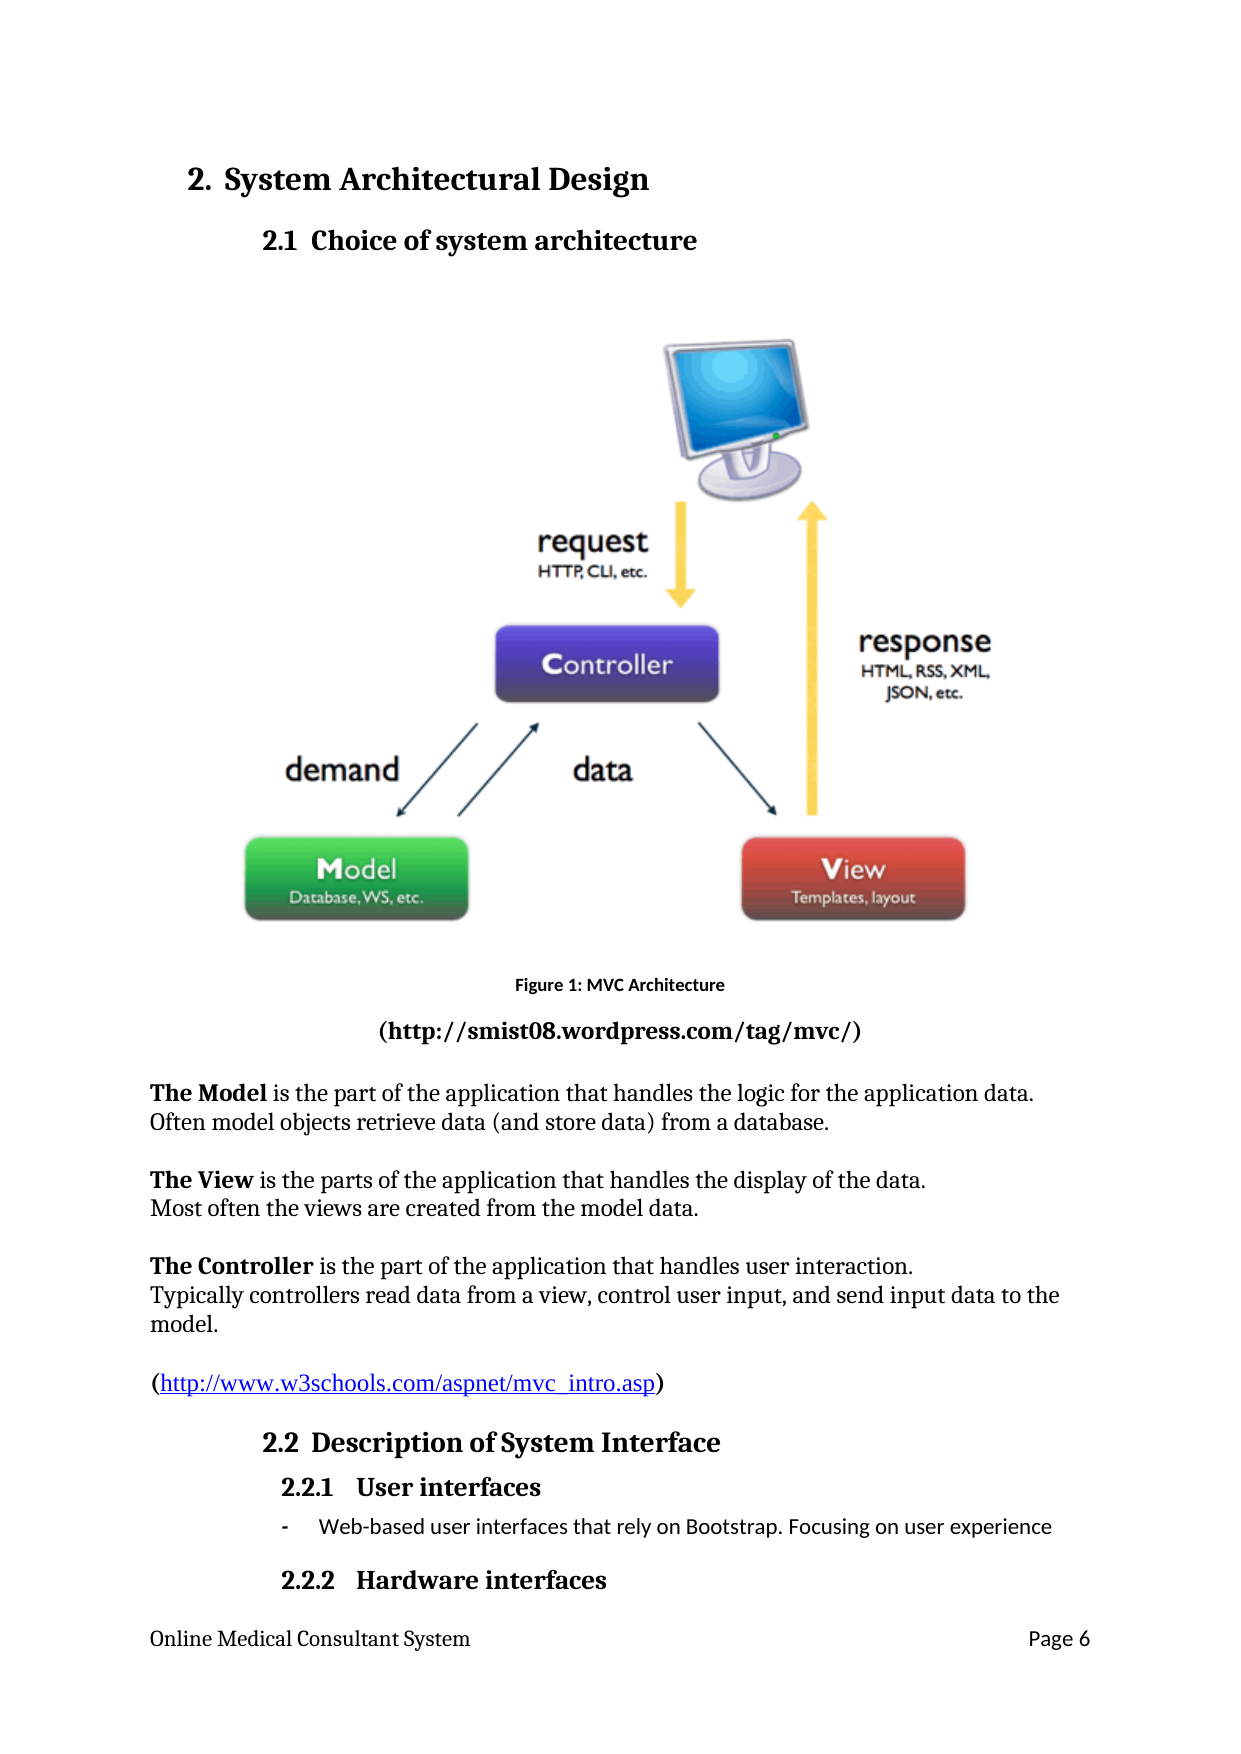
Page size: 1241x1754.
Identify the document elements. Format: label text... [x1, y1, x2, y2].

list Web-based user interfaces that rely on Bootstrap. Focusing on user experience [281, 1512, 1090, 1540]
subtitle System Architectural Design [187, 160, 1090, 199]
subtitle Description of System Interface [262, 1426, 1090, 1460]
subtitle Choice of system architecture [262, 224, 1090, 257]
text (http://smist08.wordpress.com/tag/mvc/) [150, 1017, 1090, 1046]
text The Model is the part of the application that handles the logic for the application data. Often model objects retrieve data (and store data) from a database. [150, 1079, 1090, 1136]
subtitle User interfaces [281, 1472, 1090, 1504]
text The View is the parts of the application that handles the display of the data. Most often the views are created from the model data. [150, 1166, 1090, 1223]
text (http://www.w3schools.com/aspnet/mvc_intro.asp) [150, 1368, 1090, 1397]
picture [229, 322, 1011, 948]
subtitle Hardware interfaces [281, 1565, 1090, 1596]
text The Controller is the part of the application that handles user interaction. Typically controllers read data from a view, control user input, and send input data to the model. [150, 1252, 1090, 1338]
